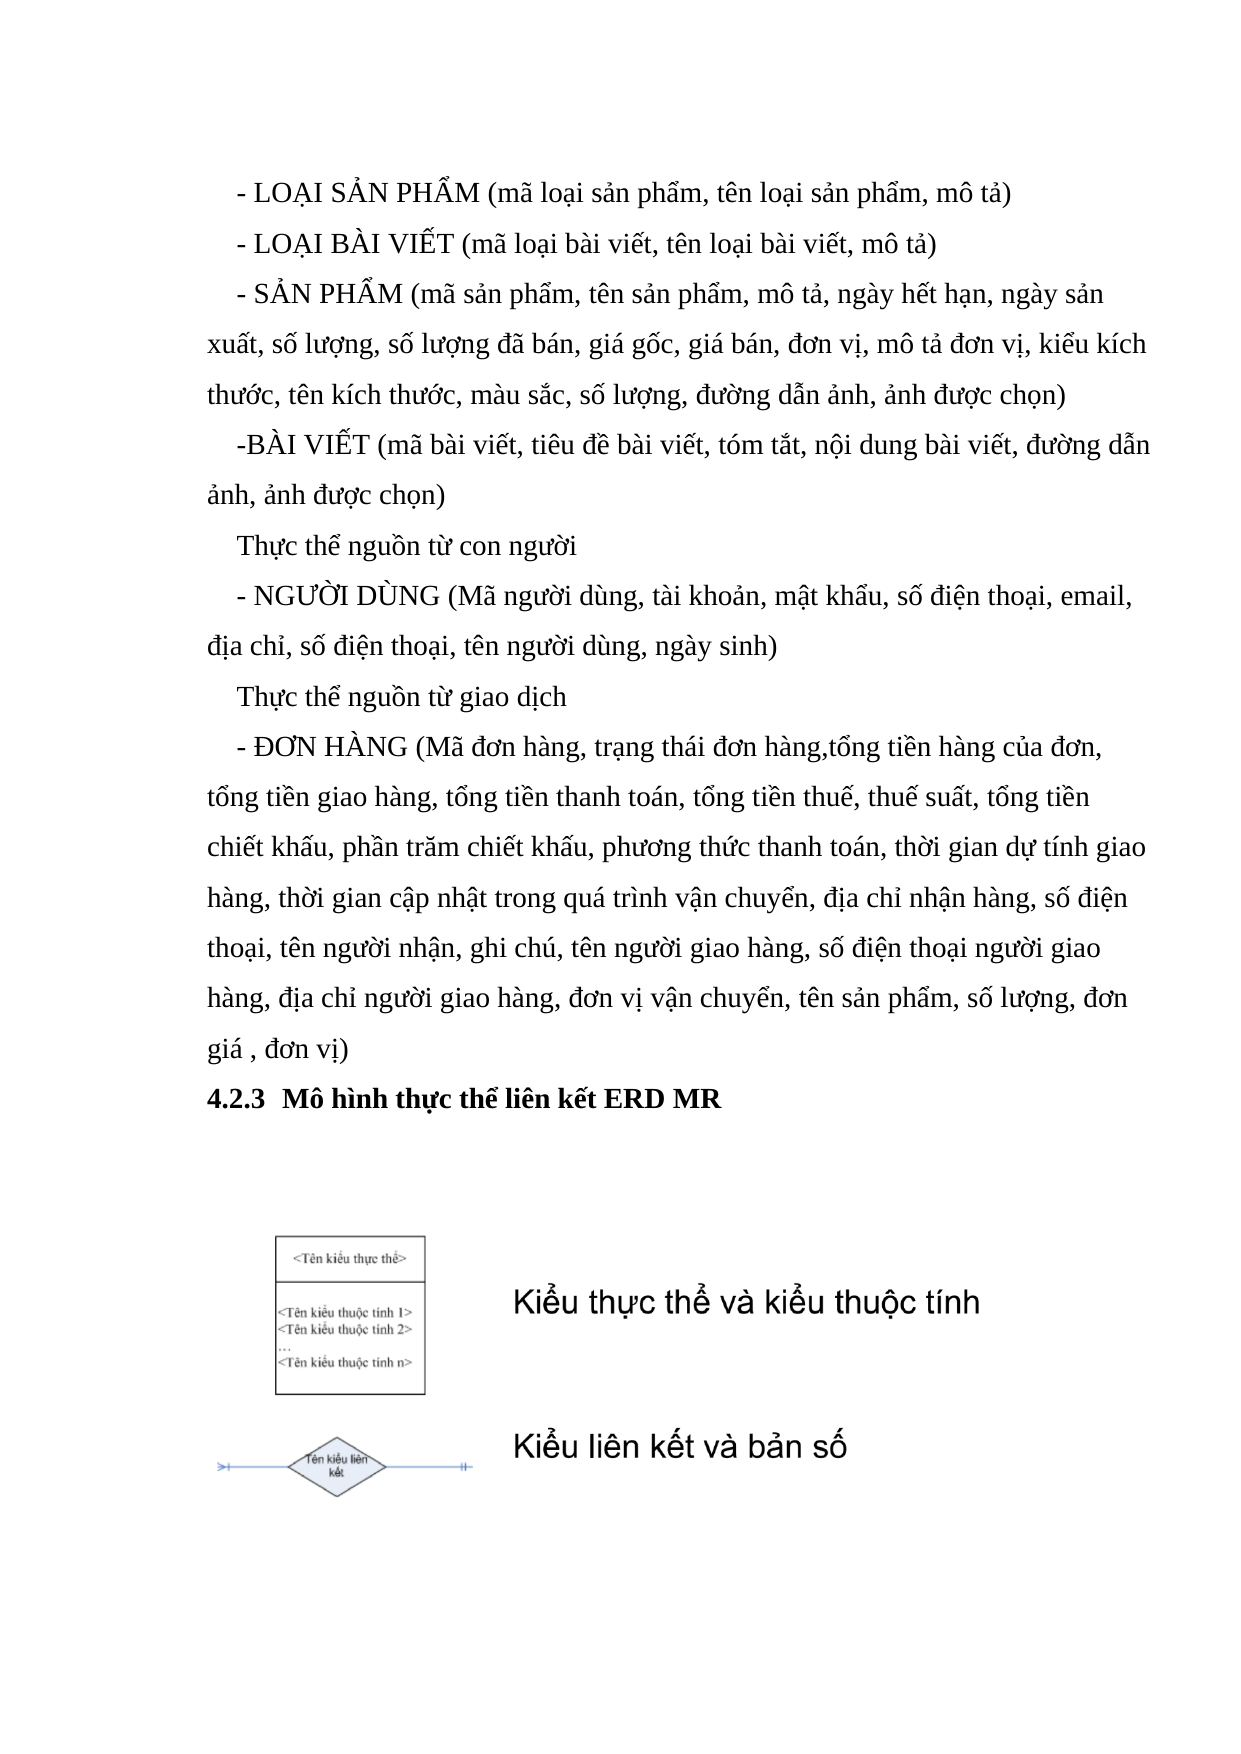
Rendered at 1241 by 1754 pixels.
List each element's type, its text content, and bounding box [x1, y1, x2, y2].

text - NGƯỜI DÙNG (Mã người dùng, tài khoản, mật khẩu, số điện thoại, email, địa chỉ, số điện thoại, tên người dùng, ngày sinh) [207, 578, 1152, 662]
picture [206, 1232, 984, 1503]
text Thực thể nguồn từ giao dịch [207, 679, 1152, 712]
text Thực thể nguồn từ con người [207, 528, 1152, 561]
text -BÀI VIẾT (mã bài viết, tiêu đề bài viết, tóm tắt, nội dung bài viết, đường dẫn ảnh, ảnh được chọn) [207, 427, 1152, 511]
text - ĐƠN HÀNG (Mã đơn hàng, trạng thái đơn hàng,tổng tiền hàng của đơn, tổng tiền giao hàng, tổng tiền thanh toán, tổng tiền thuế, thuế suất, tổng tiền chiết khấu, phần trăm chiết khấu, phương thức thanh toán, thời gian dự tính giao hàng, thời gian cập nhật trong quá trình vận chuyển, địa chỉ nhận hàng, số điện thoại, tên người nhận, ghi chú, tên người giao hàng, số điện thoại người giao hàng, địa chỉ người giao hàng, đơn vị vận chuyển, tên sản phẩm, số lượng, đơn giá , đơn vị) [207, 729, 1152, 1064]
subtitle Mô hình thực thể liên kết ERD MR [207, 1081, 1152, 1115]
text - SẢN PHẨM (mã sản phẩm, tên sản phẩm, mô tả, ngày hết hạn, ngày sản xuất, số lượng, số lượng đã bán, giá gốc, giá bán, đơn vị, mô tả đơn vị, kiểu kích thước, tên kích thước, màu sắc, số lượng, đường dẫn ảnh, ảnh được chọn) [207, 276, 1152, 410]
text - LOẠI BÀI VIẾT (mã loại bài viết, tên loại bài viết, mô tả) [207, 226, 1152, 259]
text - LOẠI SẢN PHẨM (mã loại sản phẩm, tên loại sản phẩm, mô tả) [207, 176, 1152, 209]
